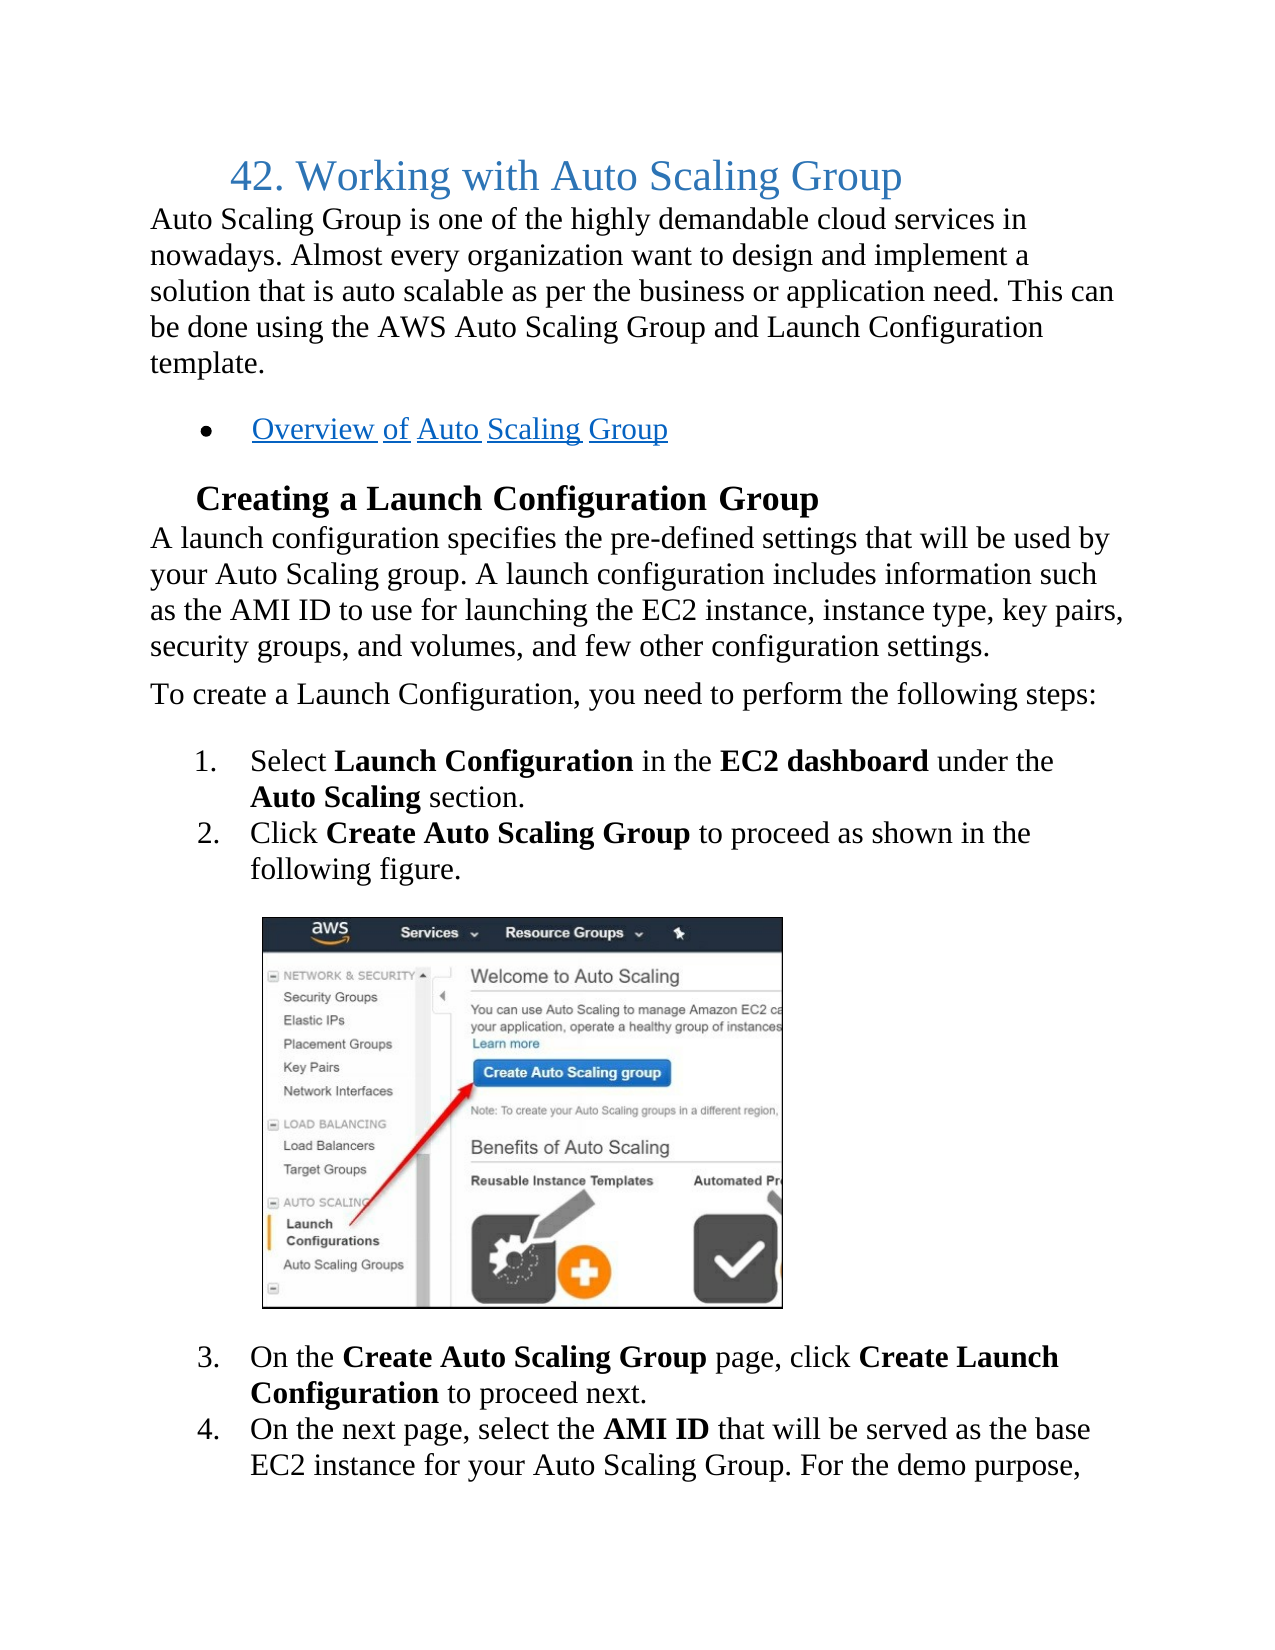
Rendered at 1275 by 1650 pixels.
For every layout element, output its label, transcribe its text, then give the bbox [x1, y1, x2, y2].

picture [263, 918, 782, 1308]
text Auto Scaling Group is one of the highly demandable cloud services in nowadays. Almost every organization want to design and implement a solution that is auto scalable as per the business or application need. This can be done using the AWS Auto Scaling Group and Launch Configuration template. [150, 201, 1120, 380]
text 4. On the next page, select the AMI ID that will be served as the base [197, 1410, 1135, 1446]
text Overview of Auto Scaling Group [252, 411, 1135, 445]
text EC2 instance for your Auto Scaling Group. For the demo purpose, [250, 1446, 1135, 1482]
text 1. Select Launch Configuration in the EC2 dashboard under the [194, 742, 1135, 778]
text Creating a Launch Configuration Group [195, 477, 1135, 518]
text as the AMI ID to use for launching the EC2 instance, instance type, key pairs, security groups, and volumes, and few other configuration settings. [150, 591, 1129, 663]
text 42. Working with Auto Scaling Group [230, 150, 1135, 200]
text 2. Click Create Auto Scaling Group to proceed as shown in the following figure. [197, 814, 1036, 886]
text 3. On the Create Auto Scaling Group page, click Create Launch [197, 1338, 1135, 1374]
text A launch configuration specifies the pre-defined settings that will be used by your Auto Scaling group. A launch configuration includes information such [150, 519, 1116, 591]
text Auto Scaling section. [250, 778, 1135, 814]
text To create a Launch Configuration, you need to perform the following steps: [150, 675, 1135, 711]
text Configuration to proceed next. [250, 1374, 1135, 1410]
